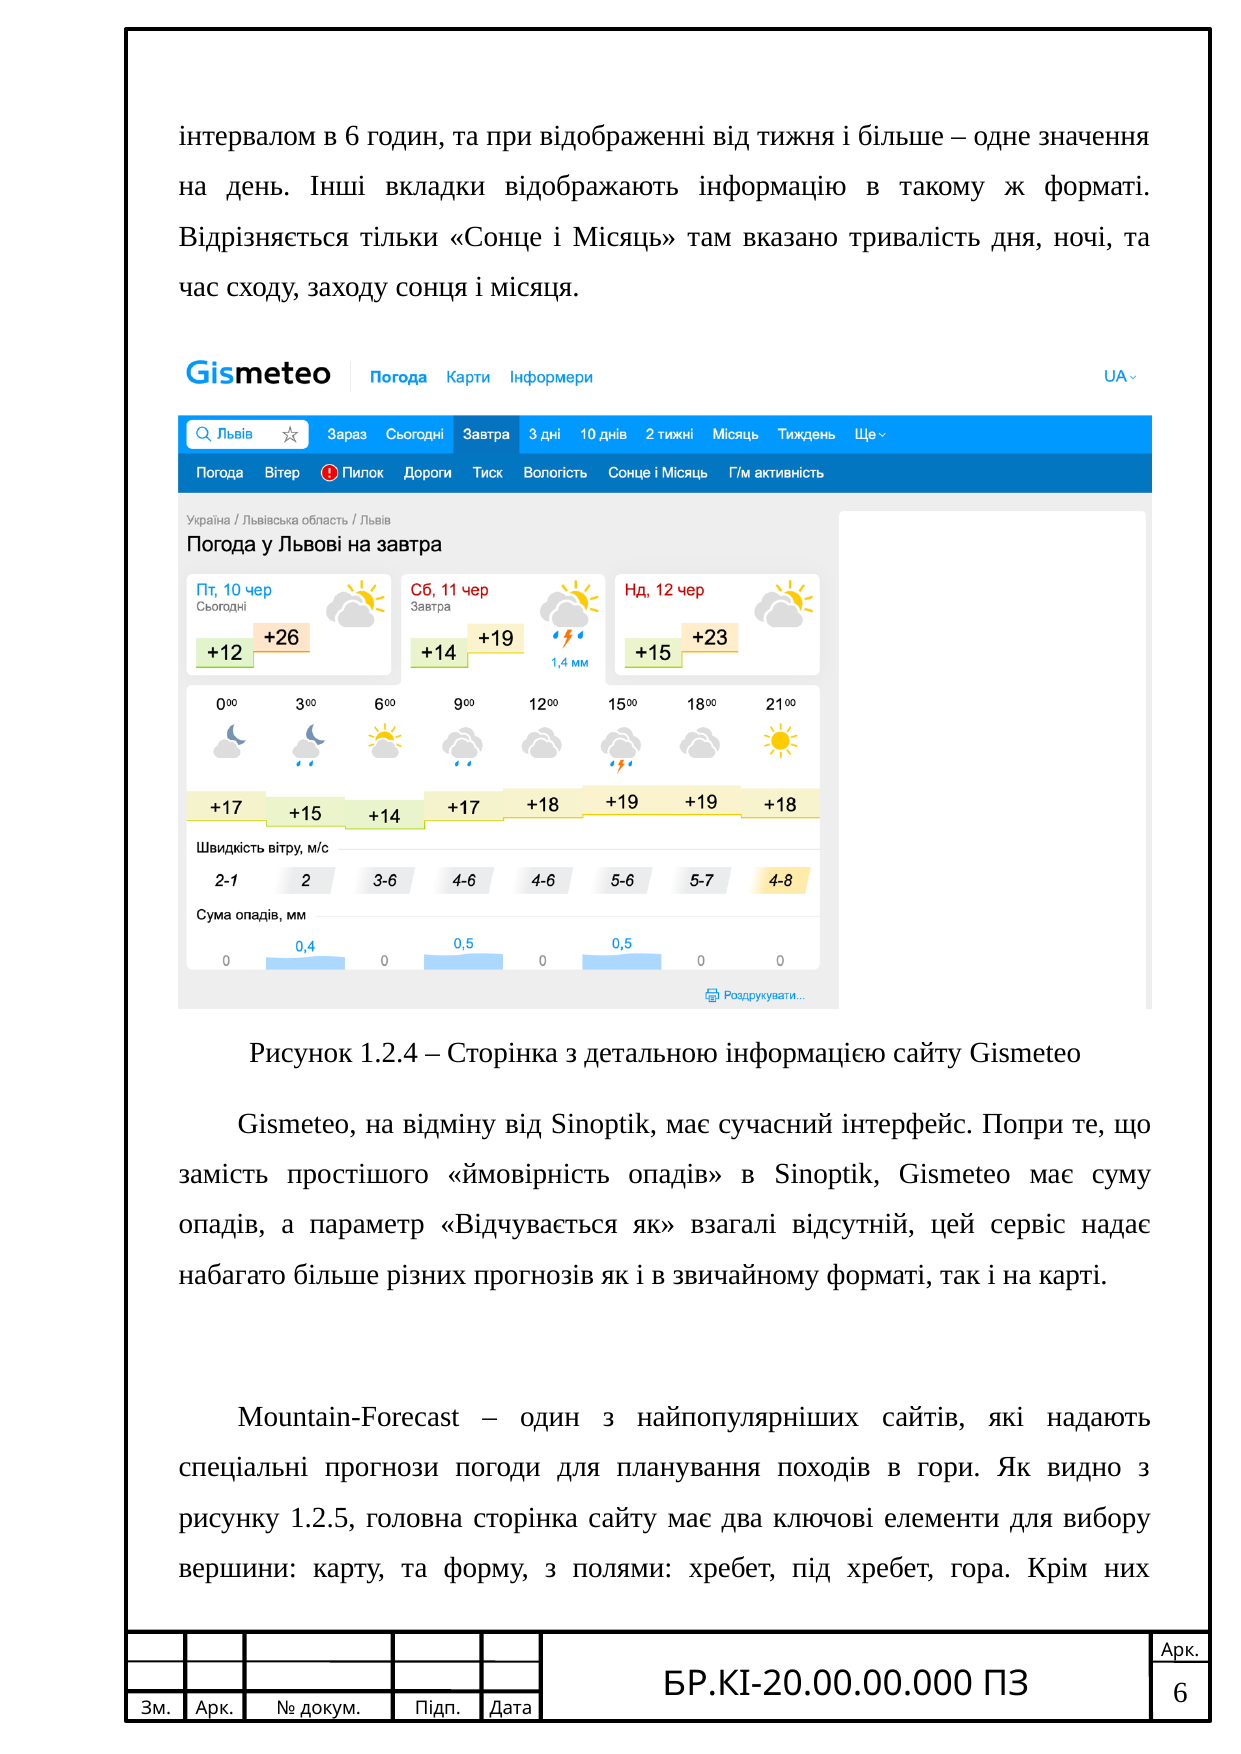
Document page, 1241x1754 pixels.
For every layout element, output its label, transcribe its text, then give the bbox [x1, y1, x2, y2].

text Рисунок 1.2.4 – Сторінка з детальною інформацією сайту Gismeteo [178, 1035, 1152, 1068]
text Gismeteo, на відміну від Sinoptik, має сучасний інтерфейс. Попри те, що замість простішого «ймовірність опадів» в Sinoptik, Gismeteo має суму опадів, а параметр «Відчувається як» взагалі відсутній, цей сервіс надає набагато більше різних прогнозів як і в звичайному форматі, так і на карті. [178, 1106, 1152, 1291]
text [178, 1399, 1152, 1584]
picture [178, 340, 1152, 1009]
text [178, 118, 1152, 303]
